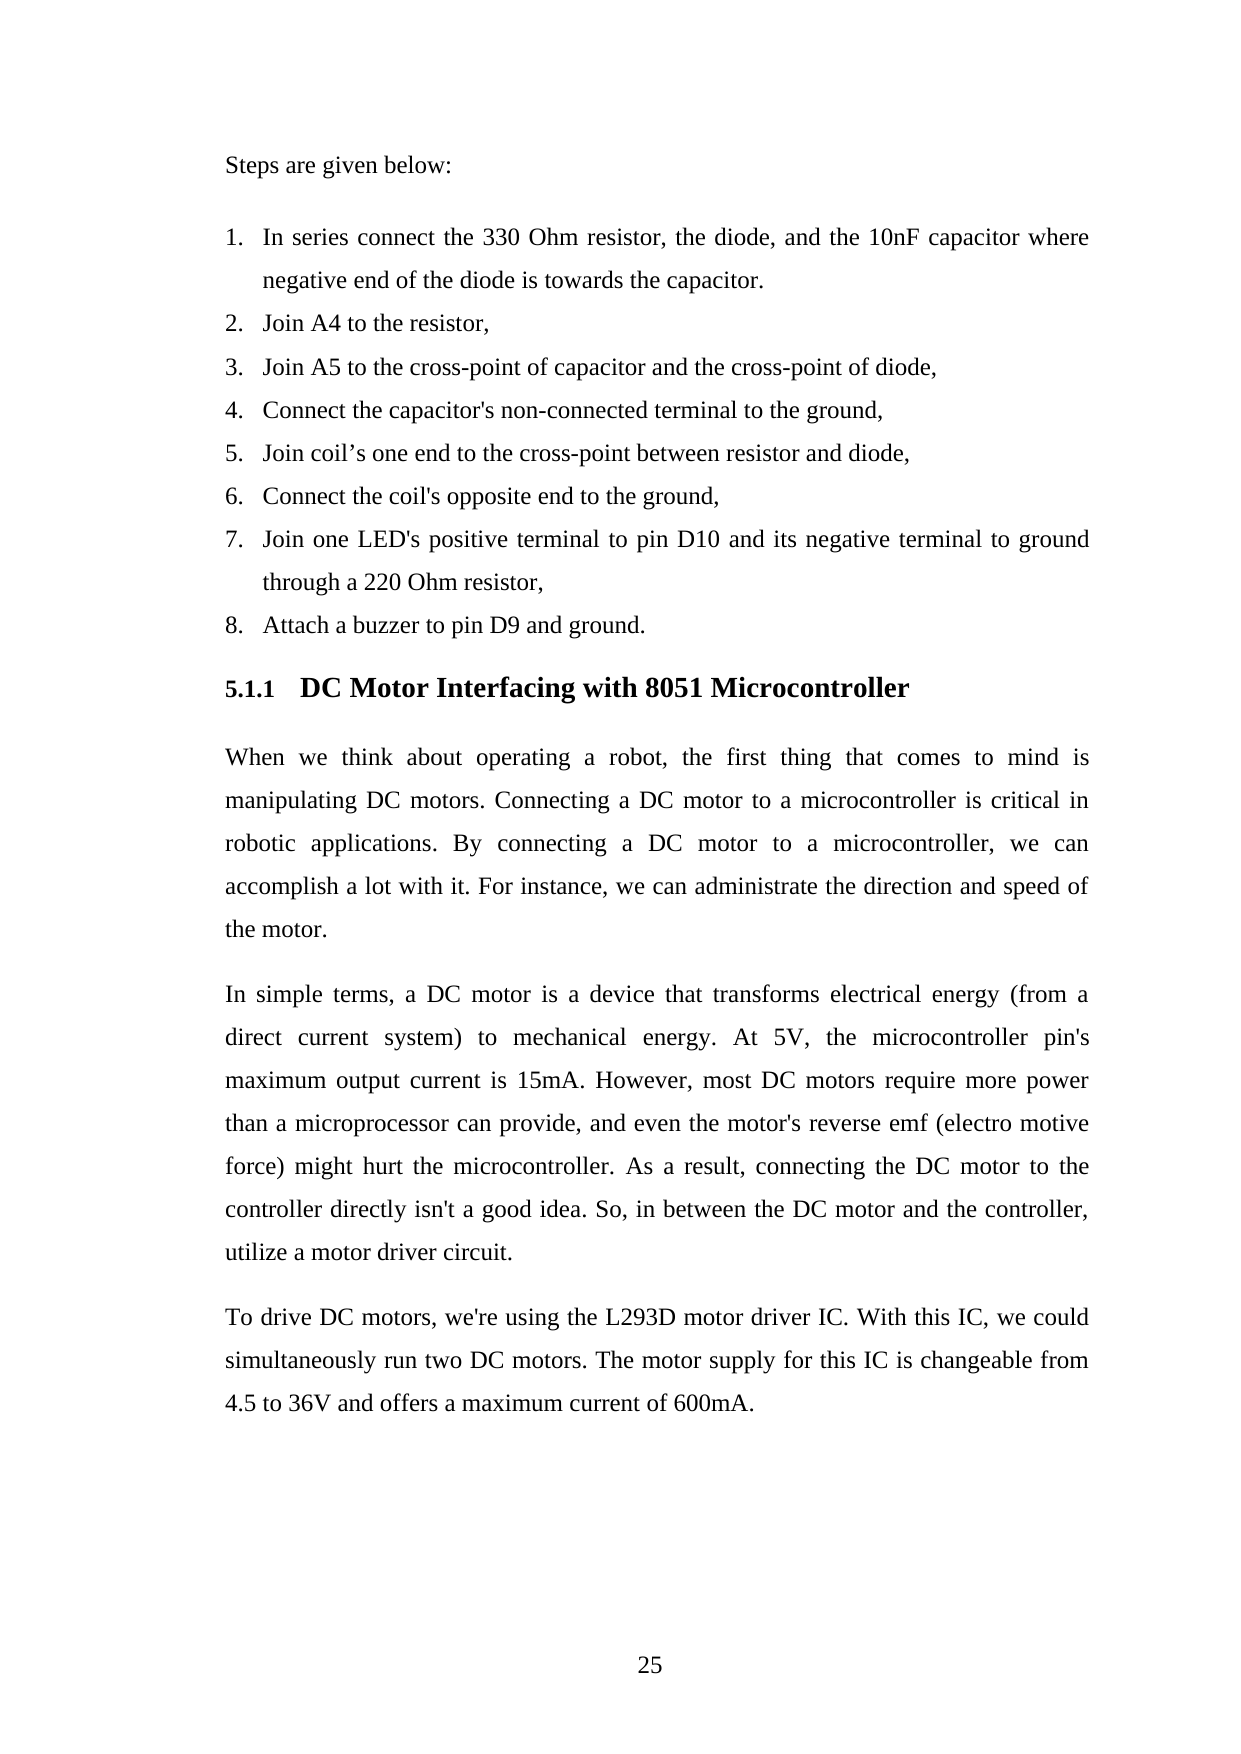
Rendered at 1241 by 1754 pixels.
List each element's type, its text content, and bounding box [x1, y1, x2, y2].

text In simple terms, a DC motor is a device that transforms electrical energy (from a direct current system) to mechanical energy. At 5V, the microcontroller pin's maximum output current is 15mA. However, most DC motors require more power than a microprocessor can provide, and even the motor's reverse emf (electro motive force) might hurt the microcontroller. As a result, connecting the DC motor to the controller directly isn't a good idea. So, in between the DC motor and the controller, utilize a motor driver circuit. [225, 979, 1090, 1266]
list Join A4 to the resistor, [225, 308, 1090, 337]
list Join coil’s one end to the cross-point between resistor and diode, [225, 438, 1090, 467]
list Join one LED's positive terminal to pin D10 and its negative terminal to ground through a 220 Ohm resistor, [225, 524, 1090, 596]
text Steps are given below: [225, 150, 1090, 179]
text When we think about operating a robot, the first thing that comes to mind is manipulating DC motors. Connecting a DC motor to a microcontroller is critical in robotic applications. By connecting a DC motor to a microcontroller, we can accomplish a lot with it. For instance, we can administrate the direction and speed of the motor. [225, 742, 1090, 943]
subtitle DC Motor Interfacing with 8051 Microcontroller [225, 671, 1090, 704]
list In series connect the 330 Ohm resistor, the diode, and the 10nF capacitor where negative end of the diode is towards the capacitor. [225, 222, 1090, 294]
list Connect the capacitor's non-connected terminal to the ground, [225, 395, 1090, 423]
list Attach a buzzer to pin D9 and ground. [225, 610, 1090, 639]
text To drive DC motors, we're using the L293D motor driver IC. With this IC, we could simultaneously run two DC motors. The motor supply for this IC is changeable from 4.5 to 36V and offers a maximum current of 600mA. [225, 1302, 1090, 1417]
list Join A5 to the cross-point of capacitor and the cross-point of diode, [225, 352, 1090, 380]
list Connect the coil's opposite end to the ground, [225, 481, 1090, 510]
